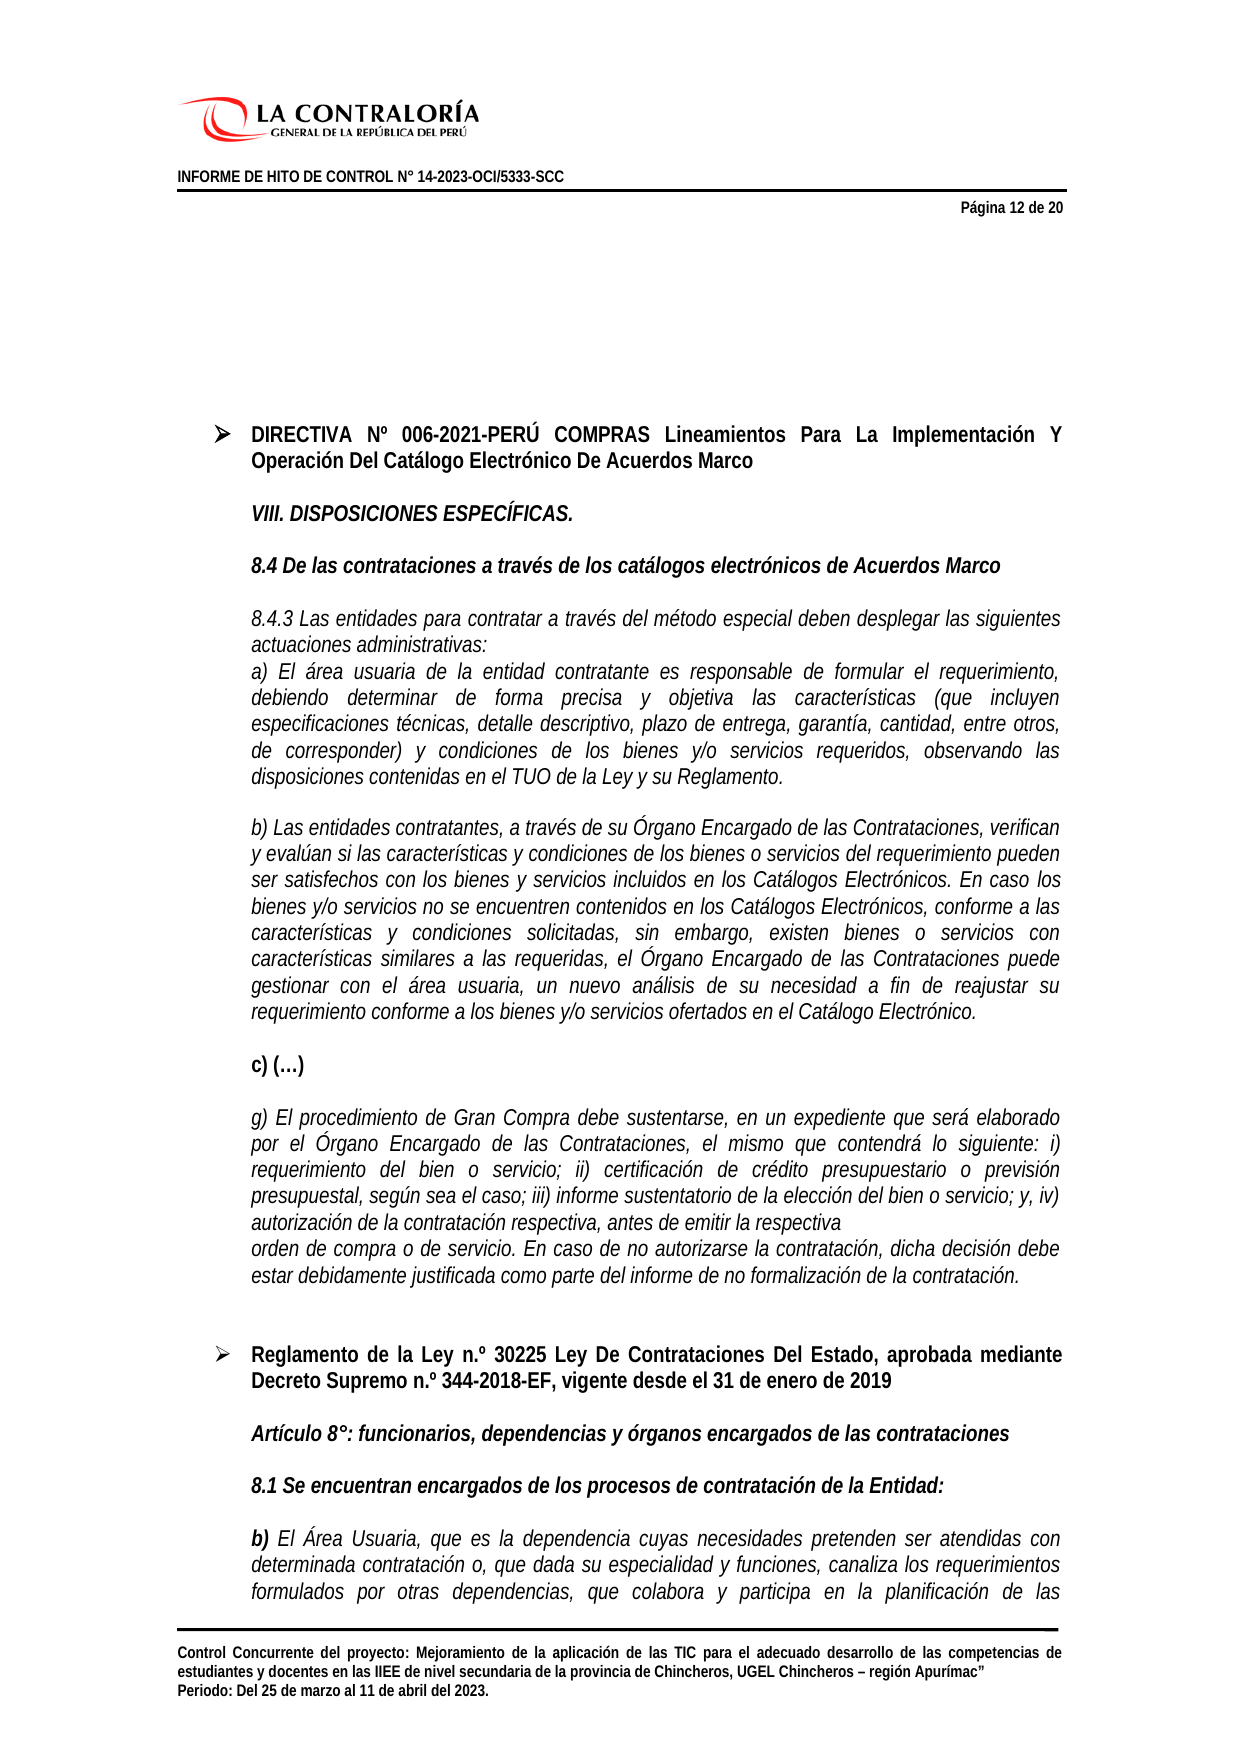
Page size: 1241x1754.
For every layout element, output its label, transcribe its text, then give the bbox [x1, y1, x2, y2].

text Artículo 8°: funcionarios, dependencias y órganos encargados de las contrataciones [251, 1420, 1063, 1446]
picture [177, 73, 479, 167]
list Reglamento de la Ley n.º 30225 Ley De Contrataciones Del Estado, aprobada mediante Decreto Supremo n.º 344-2018-EF, vigente desde el 31 de enero de 2019 [213, 1341, 1063, 1393]
text b) Las entidades contratantes, a través de su Órgano Encargado de las Contrataciones, verifican y evalúan si las características y condiciones de los bienes o servicios del requerimiento pueden ser satisfechos con los bienes y servicios incluidos en los Catálogos Electrónicos. En caso los bienes y/o servicios no se encuentren contenidos en los Catálogos Electrónicos, conforme a las características y condiciones solicitadas, sin embargo, existen bienes o servicios con características similares a las requeridas, el Órgano Encargado de las Contrataciones puede gestionar con el área usuaria, un nuevo análisis de su necesidad a fin de reajustar su requerimiento conforme a los bienes y/o servicios ofertados en el Catálogo Electrónico. [251, 813, 1063, 1024]
text c) (…) [251, 1051, 1063, 1077]
text VIII. DISPOSICIONES ESPECÍFICAS. [251, 499, 1063, 526]
text a) El área usuaria de la entidad contratante es responsable de formular el requerimiento, debiendo determinar de forma precisa y objetiva las características (que incluyen especificaciones técnicas, detalle descriptivo, plazo de entrega, garantía, cantidad, entre otros, de corresponder) y condiciones de los bienes y/o servicios requeridos, observando las disposiciones contenidas en el TUO de la Ley y su Reglamento. [251, 658, 1063, 789]
text 8.1 Se encuentran encargados de los procesos de contratación de la Entidad: [251, 1472, 1063, 1499]
text g) El procedimiento de Gran Compra debe sustentarse, en un expediente que será elaborado por el Órgano Encargado de las Contrataciones, el mismo que contendrá lo siguiente: i) requerimiento del bien o servicio; ii) certificación de crédito presupuestario o previsión presupuestal, según sea el caso; iii) informe sustentatorio de la elección del bien o servicio; y, iv) autorización de la contratación respectiva, antes de emitir la respectiva [251, 1103, 1063, 1235]
list DIRECTIVA Nº 006-2021-PERÚ COMPRAS Lineamientos Para La Implementación Y Operación Del Catálogo Electrónico De Acuerdos Marco [213, 421, 1063, 473]
text 8.4.3 Las entidades para contratar a través del método especial deben desplegar las siguientes actuaciones administrativas: [251, 605, 1063, 658]
text 8.4 De las contrataciones a través de los catálogos electrónicos de Acuerdos Marco [251, 552, 1063, 579]
text orden de compra o de servicio. En caso de no autorizarse la contratación, dicha decisión debe estar debidamente justificada como parte del informe de no formalización de la contratación. [251, 1235, 1063, 1288]
